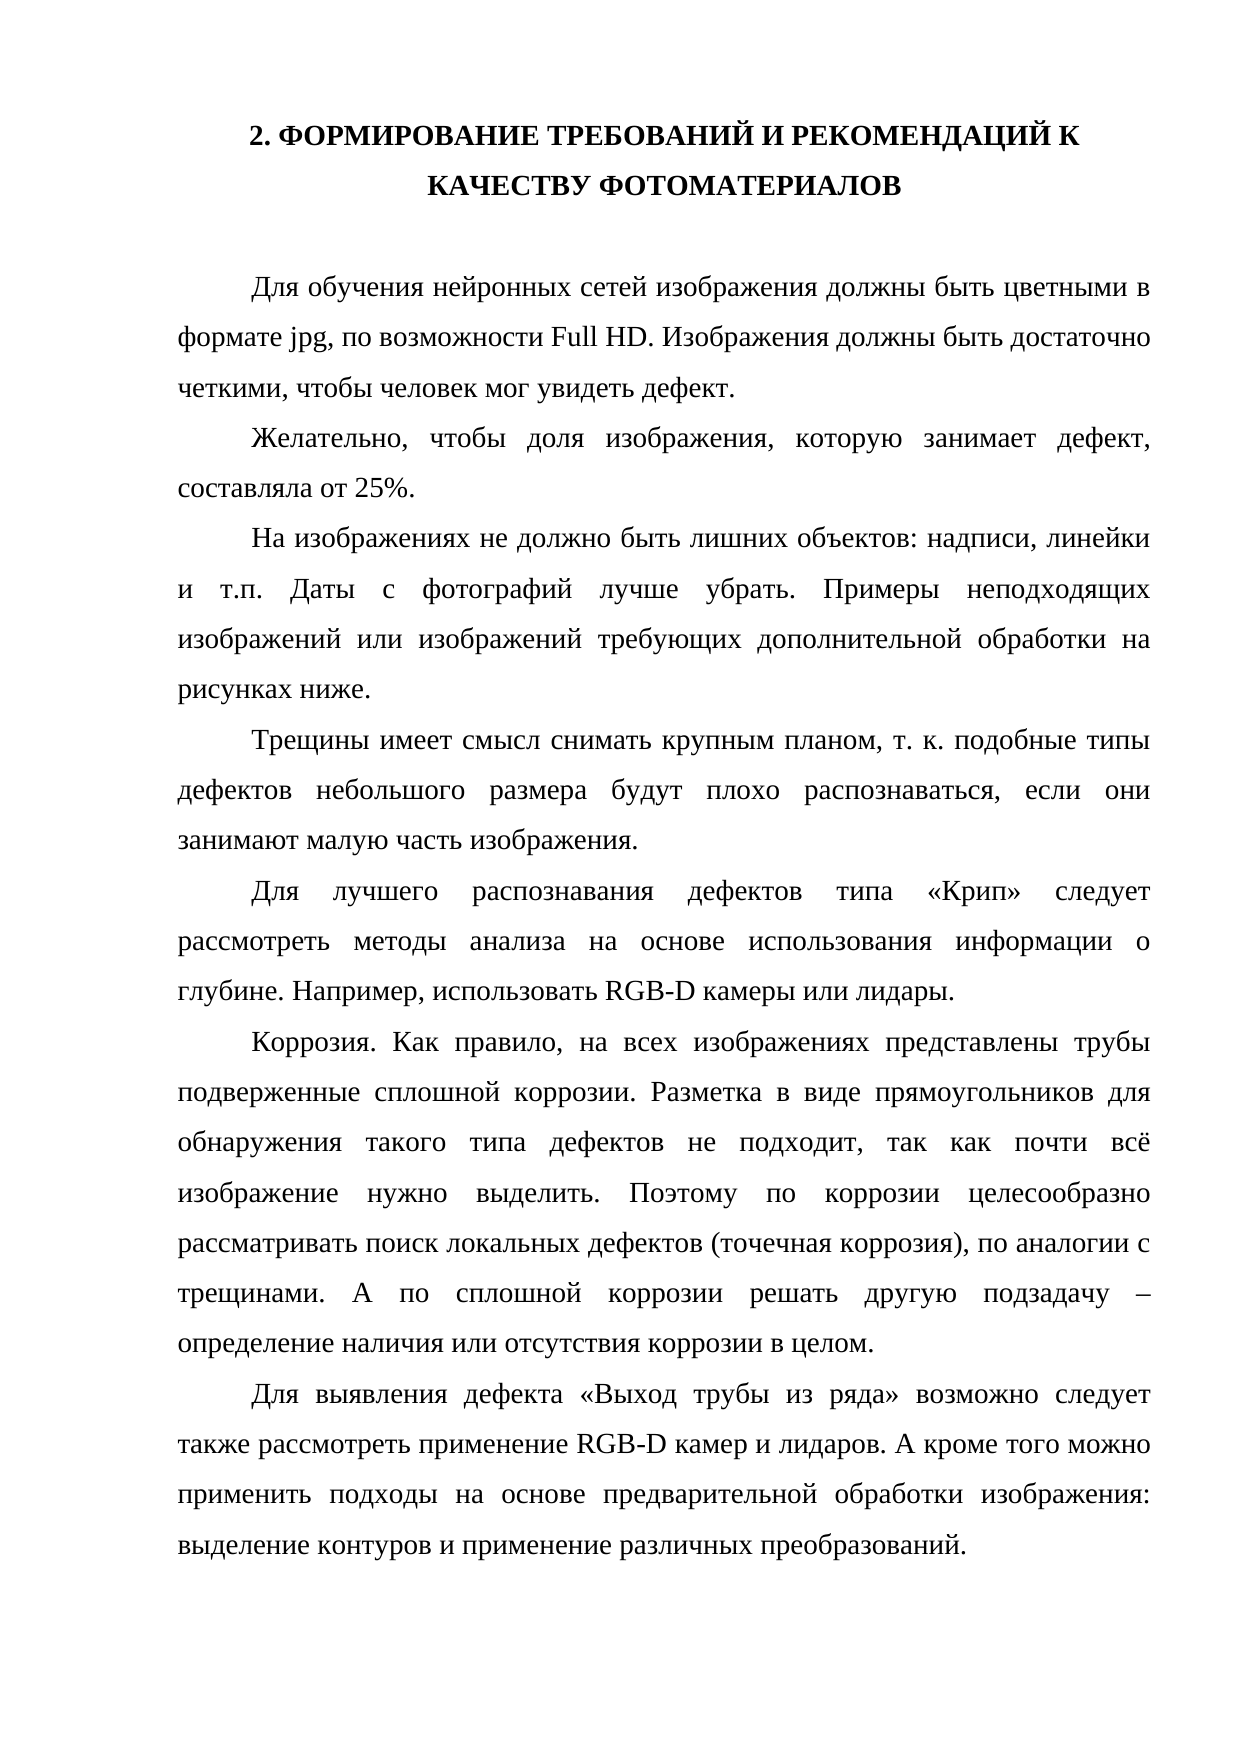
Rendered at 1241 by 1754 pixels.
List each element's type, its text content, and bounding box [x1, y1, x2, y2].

text Желательно, чтобы доля изображения, которую занимает дефект, составляла от 25%. [177, 420, 1152, 504]
text Для лучшего распознавания дефектов типа «Крип» следует рассмотреть методы анализа на основе использования информации о глубине. Например, использовать RGB-D камеры или лидары. [177, 873, 1152, 1007]
subtitle 2. ФОРМИРОВАНИЕ ТРЕБОВАНИЙ И РЕКОМЕНДАЦИЙ К КАЧЕСТВУ ФОТОМАТЕРИАЛОВ [177, 118, 1152, 202]
text Коррозия. Как правило, на всех изображениях представлены трубы подверженные сплошной коррозии. Разметка в виде прямоугольников для обнаружения такого типа дефектов не подходит, так как почти всё изображение нужно выделить. Поэтому по коррозии целесообразно рассматривать поиск локальных дефектов (точечная коррозия), по аналогии с трещинами. А по сплошной коррозии решать другую подзадачу – определение наличия или отсутствия коррозии в целом. [177, 1024, 1152, 1359]
text Для обучения нейронных сетей изображения должны быть цветными в формате jpg, по возможности Full HD. Изображения должны быть достаточно четкими, чтобы человек мог увидеть дефект. [177, 269, 1152, 403]
text Трещины имеет смысл снимать крупным планом, т. к. подобные типы дефектов небольшого размера будут плохо распознаваться, если они занимают малую часть изображения. [177, 722, 1152, 856]
text На изображениях не должно быть лишних объектов: надписи, линейки и т.п. Даты с фотографий лучше убрать. Примеры неподходящих изображений или изображений требующих дополнительной обработки на рисунках ниже. [177, 521, 1152, 705]
text Для выявления дефекта «Выход трубы из ряда» возможно следует также рассмотреть применение RGB-D камер и лидаров. А кроме того можно применить подходы на основе предварительной обработки изображения: выделение контуров и применение различных преобразований. [177, 1376, 1152, 1560]
